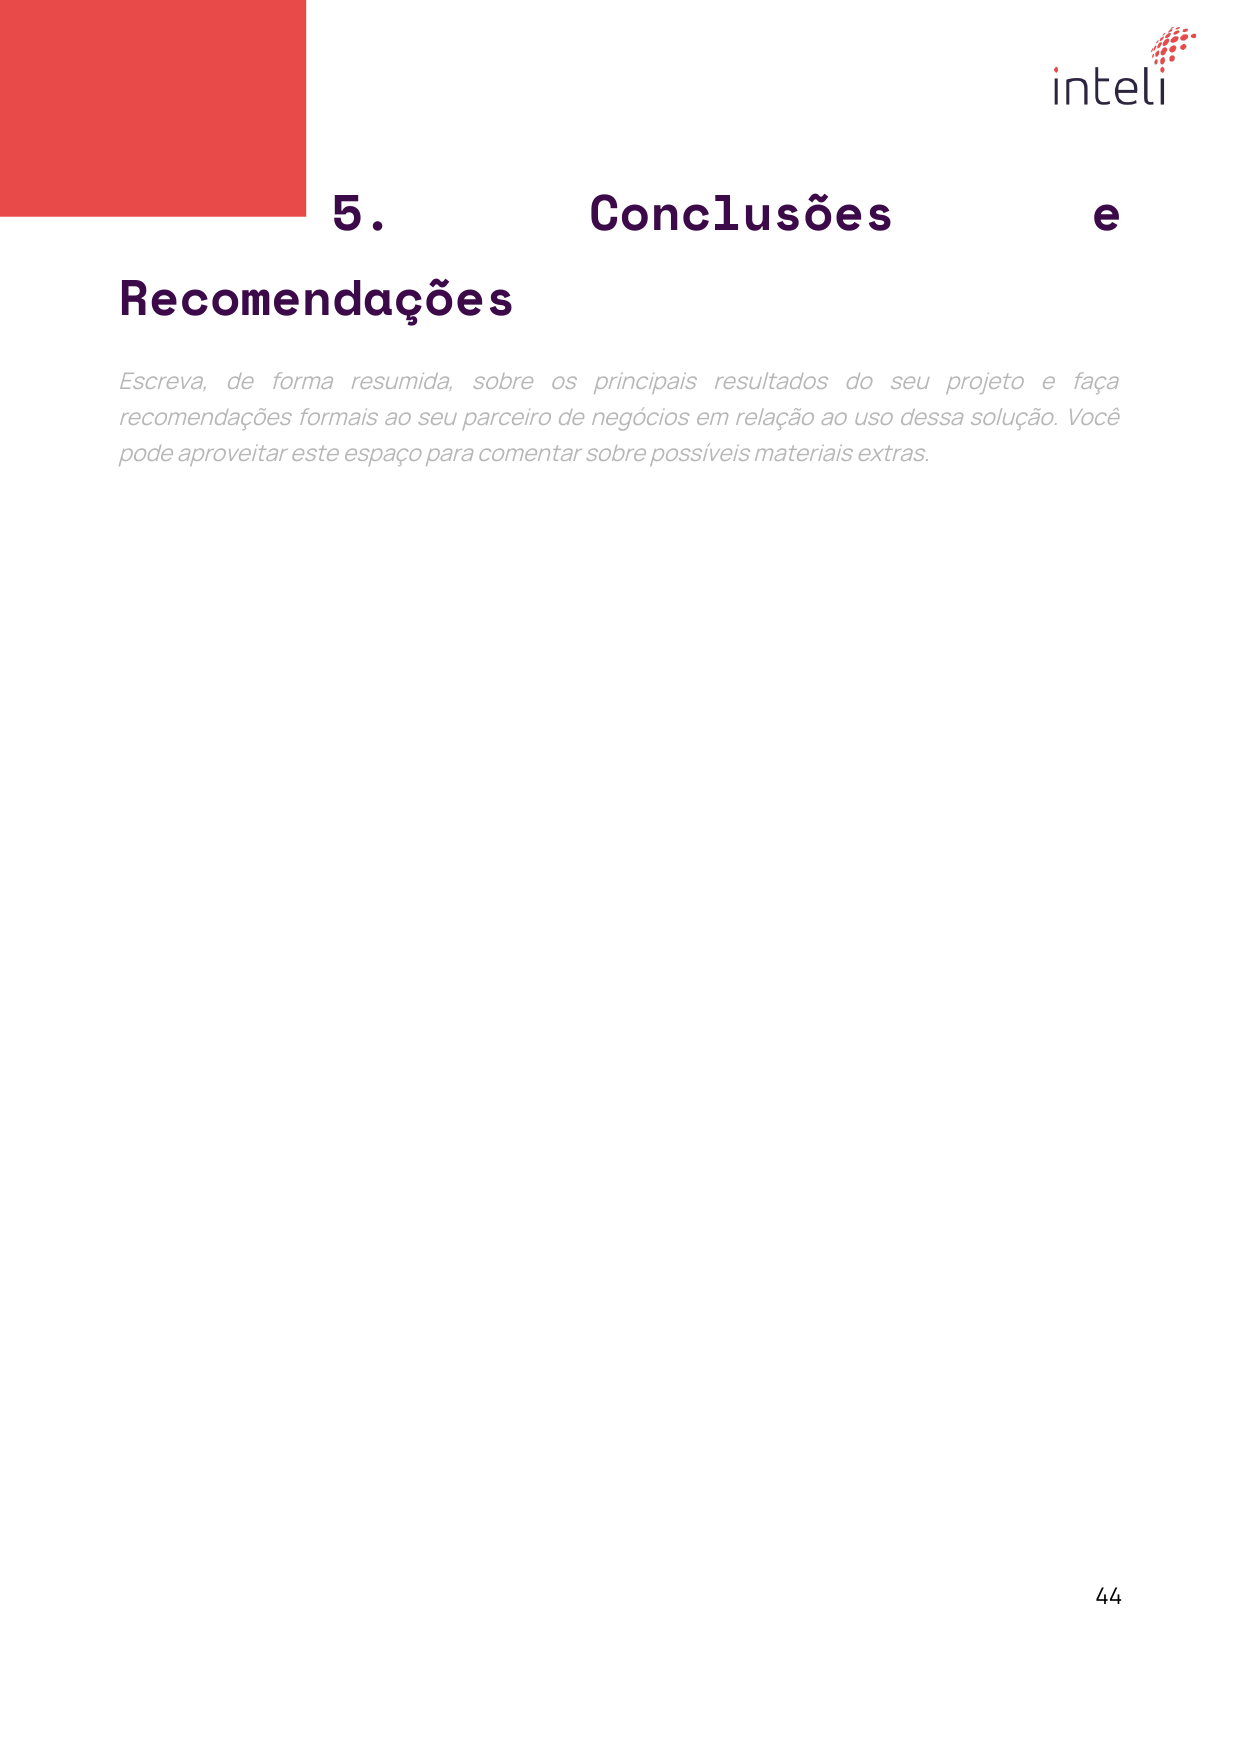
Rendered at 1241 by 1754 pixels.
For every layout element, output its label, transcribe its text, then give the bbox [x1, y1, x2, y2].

text 5. Conclusões e Recomendações [118, 174, 1122, 333]
picture [1054, 27, 1197, 105]
text Escreva, de forma resumida, sobre os principais resultados do seu projeto e faça recomendações formais ao seu parceiro de negócios em relação ao uso dessa solução. Você pode aproveitar este espaço para comentar sobre possíveis materiais extras. [118, 365, 1122, 468]
picture [0, 0, 307, 217]
